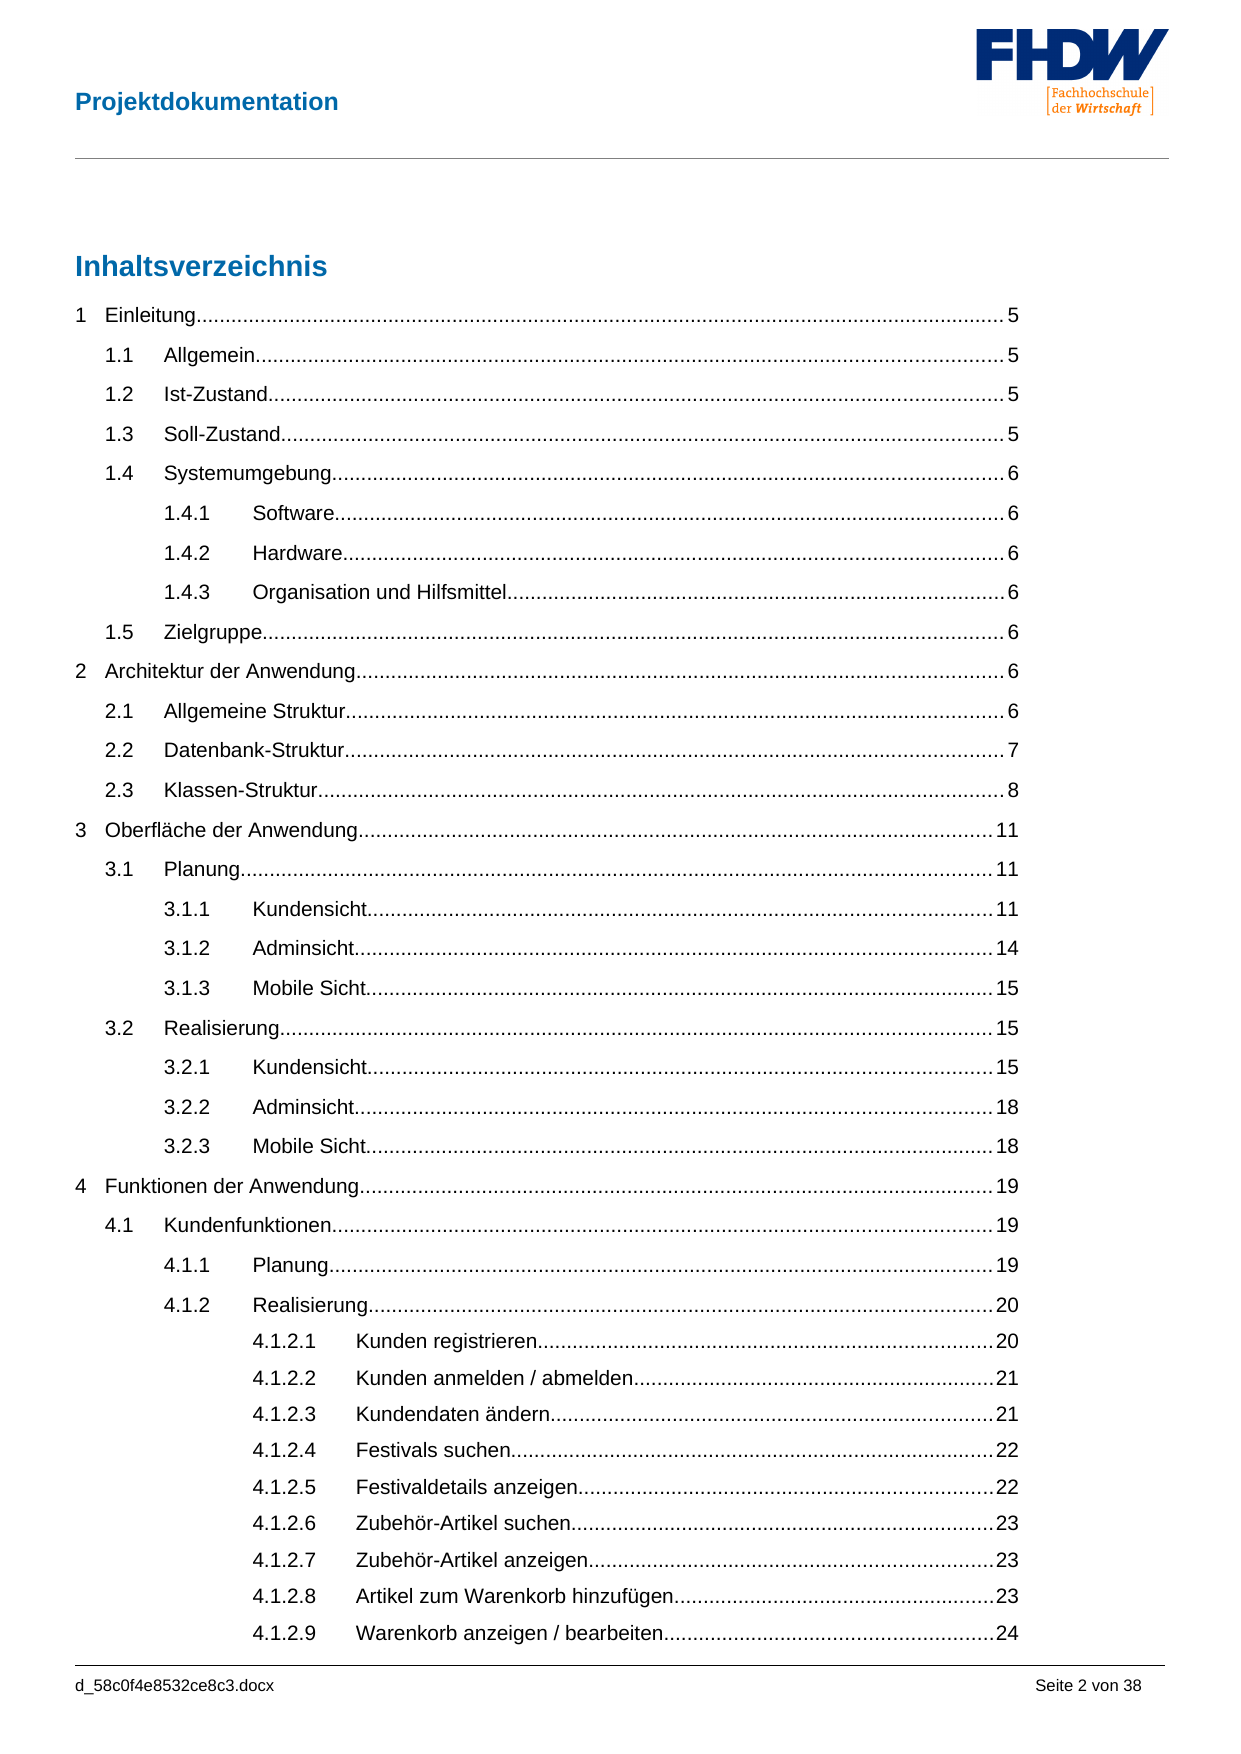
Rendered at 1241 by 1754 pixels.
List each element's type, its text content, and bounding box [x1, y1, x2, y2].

text 4.1.2.7 Zubehör-Artikel anzeigen 23 [252, 1548, 1136, 1572]
text 4.1.2 Realisierung 20 [164, 1289, 1136, 1316]
text 4.1.2.4 Festivals suchen 22 [252, 1438, 1136, 1462]
text 4.1.2.9 Warenkorb anzeigen / bearbeiten 24 [252, 1621, 1136, 1644]
text 4.1.2.3 Kundendaten ändern 21 [252, 1402, 1136, 1426]
text 1.2 Ist-Zustand 5 [104, 379, 1136, 406]
text 1.4.3 Organisation und Hilfsmittel 6 [164, 577, 1136, 604]
text 1.4.2 Hardware 6 [164, 537, 1136, 564]
text 4.1.2.2 Kunden anmelden / abmelden 21 [252, 1365, 1136, 1389]
text 1.5 Zielgruppe 6 [104, 616, 1136, 643]
text 1.1 Allgemein 5 [104, 339, 1136, 366]
text 4.1.1 Planung 19 [164, 1250, 1136, 1277]
subtitle Inhaltsverzeichnis [75, 249, 1165, 282]
picture [976, 29, 1169, 116]
text 3.1.3 Mobile Sicht 15 [164, 973, 1136, 1000]
text 1.4.1 Software 6 [164, 498, 1136, 525]
text 3.1 Planung 11 [104, 854, 1136, 881]
text 3.2.2 Adminsicht 18 [164, 1091, 1136, 1118]
text 3.1.1 Kundensicht 11 [164, 893, 1136, 921]
text 1.3 Soll-Zustand 5 [104, 418, 1136, 446]
text 2.2 Datenbank-Struktur 7 [104, 735, 1136, 762]
text 4 Funktionen der Anwendung 19 [75, 1171, 1136, 1198]
text 3 Oberfläche der Anwendung 11 [75, 814, 1136, 841]
text 2 Architektur der Anwendung 6 [75, 656, 1136, 683]
text 4.1.2.8 Artikel zum Warenkorb hinzufügen 23 [252, 1584, 1136, 1608]
text 1 Einleitung 5 [75, 300, 1136, 327]
text 3.2.3 Mobile Sicht 18 [164, 1131, 1136, 1158]
text 4.1 Kundenfunktionen 19 [104, 1210, 1136, 1237]
text 1.4 Systemumgebung 6 [104, 458, 1136, 485]
text 3.2 Realisierung 15 [104, 1012, 1136, 1039]
text 4.1.2.5 Festivaldetails anzeigen 22 [252, 1475, 1136, 1499]
text 2.3 Klassen-Struktur 8 [104, 775, 1136, 802]
text 4.1.2.1 Kunden registrieren 20 [252, 1329, 1136, 1353]
text 4.1.2.6 Zubehör-Artikel suchen 23 [252, 1511, 1136, 1535]
text 2.1 Allgemeine Struktur 6 [104, 696, 1136, 723]
text 3.2.1 Kundensicht 15 [164, 1052, 1136, 1079]
text 3.1.2 Adminsicht 14 [164, 933, 1136, 960]
